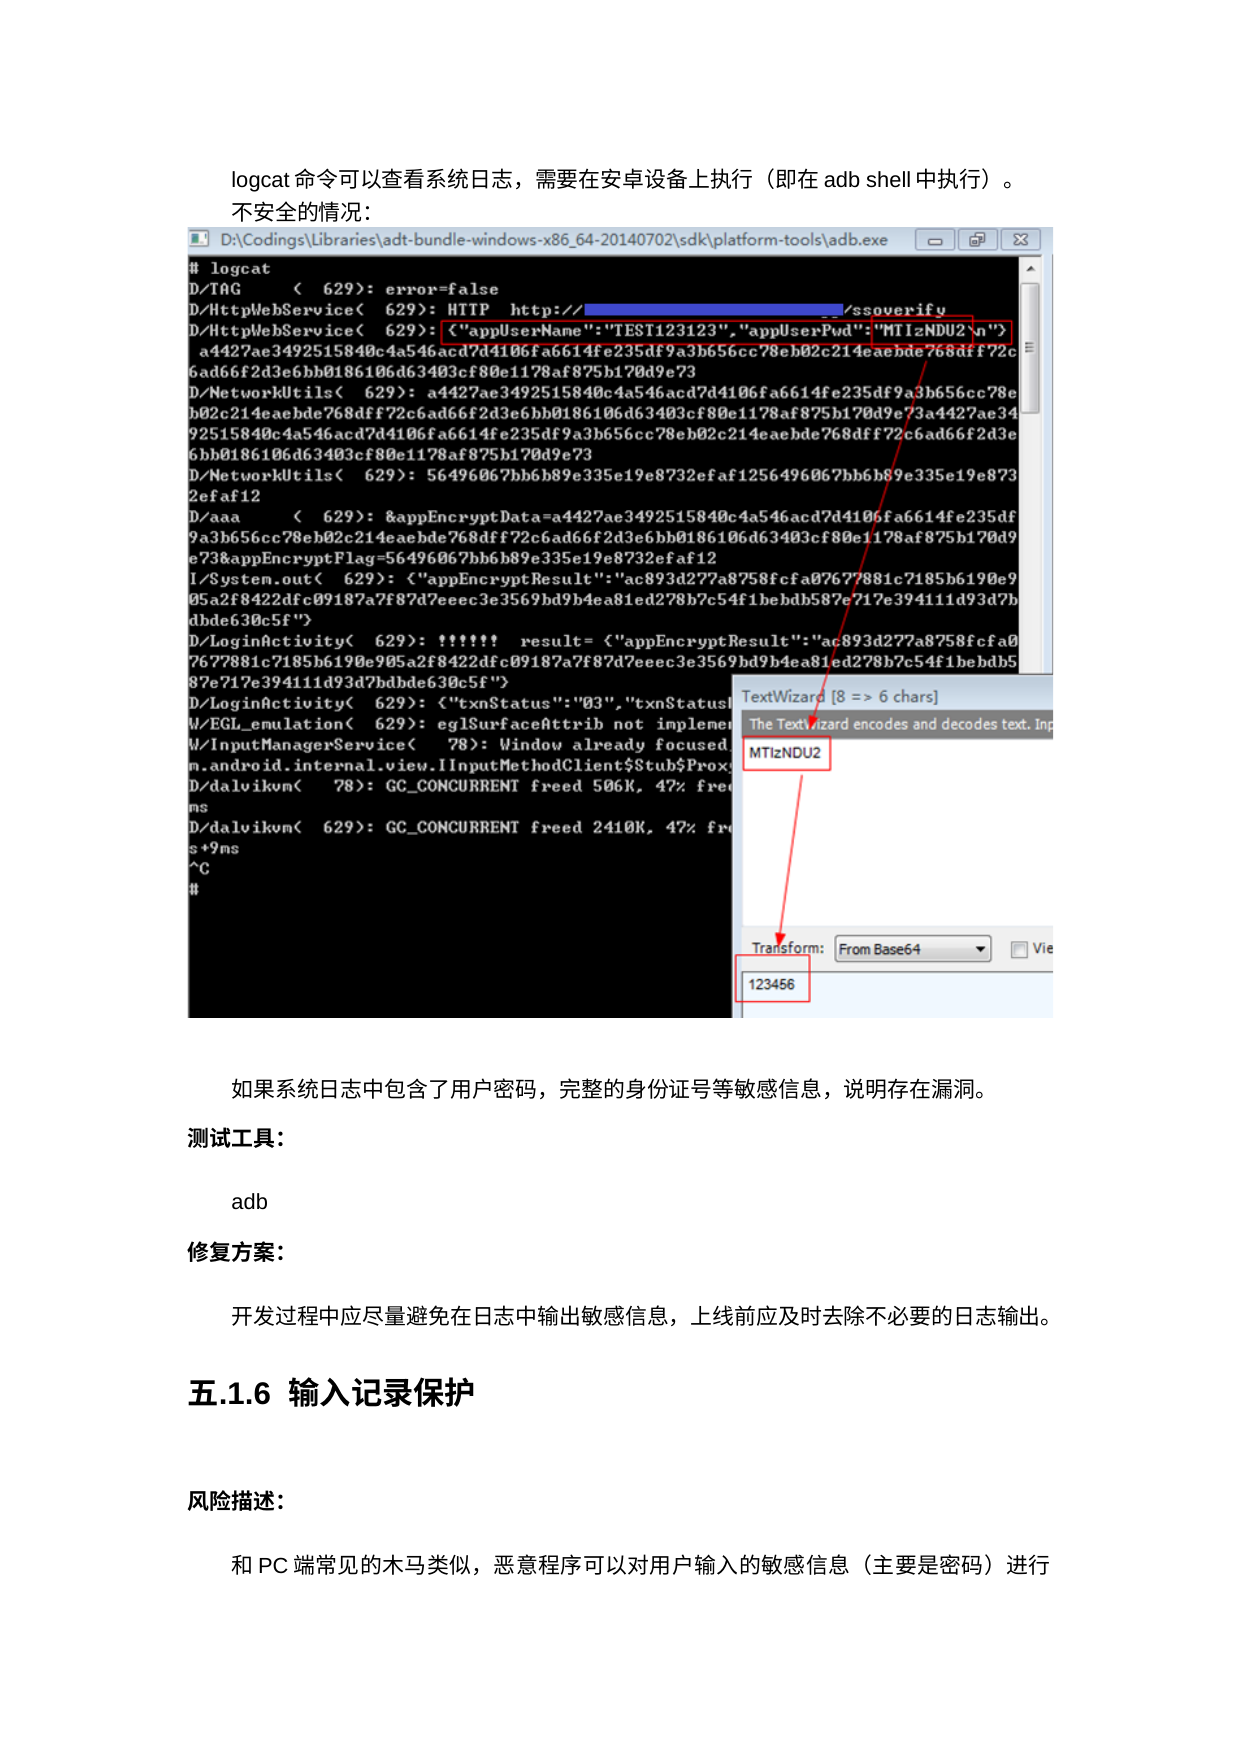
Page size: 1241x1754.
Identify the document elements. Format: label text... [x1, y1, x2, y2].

picture [187, 227, 1054, 1018]
text 不安全的情况： [187, 194, 1053, 227]
list 输入记录保护 [187, 1358, 1053, 1423]
text adb [187, 1185, 1053, 1218]
text logcat命令可以查看系统日志，需要在安卓设备上执行（即在adb shell中执行）。 [187, 162, 1053, 194]
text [187, 1548, 1053, 1580]
text 如果系统日志中包含了用户密码，完整的身份证号等敏感信息，说明存在漏洞。 [187, 1072, 1053, 1104]
text 风险描述： [187, 1483, 1053, 1516]
text 测试工具： [187, 1121, 1053, 1153]
text 开发过程中应尽量避免在日志中输出敏感信息，上线前应及时去除不必要的日志输出。 [187, 1299, 1053, 1331]
text 修复方案： [187, 1234, 1053, 1267]
